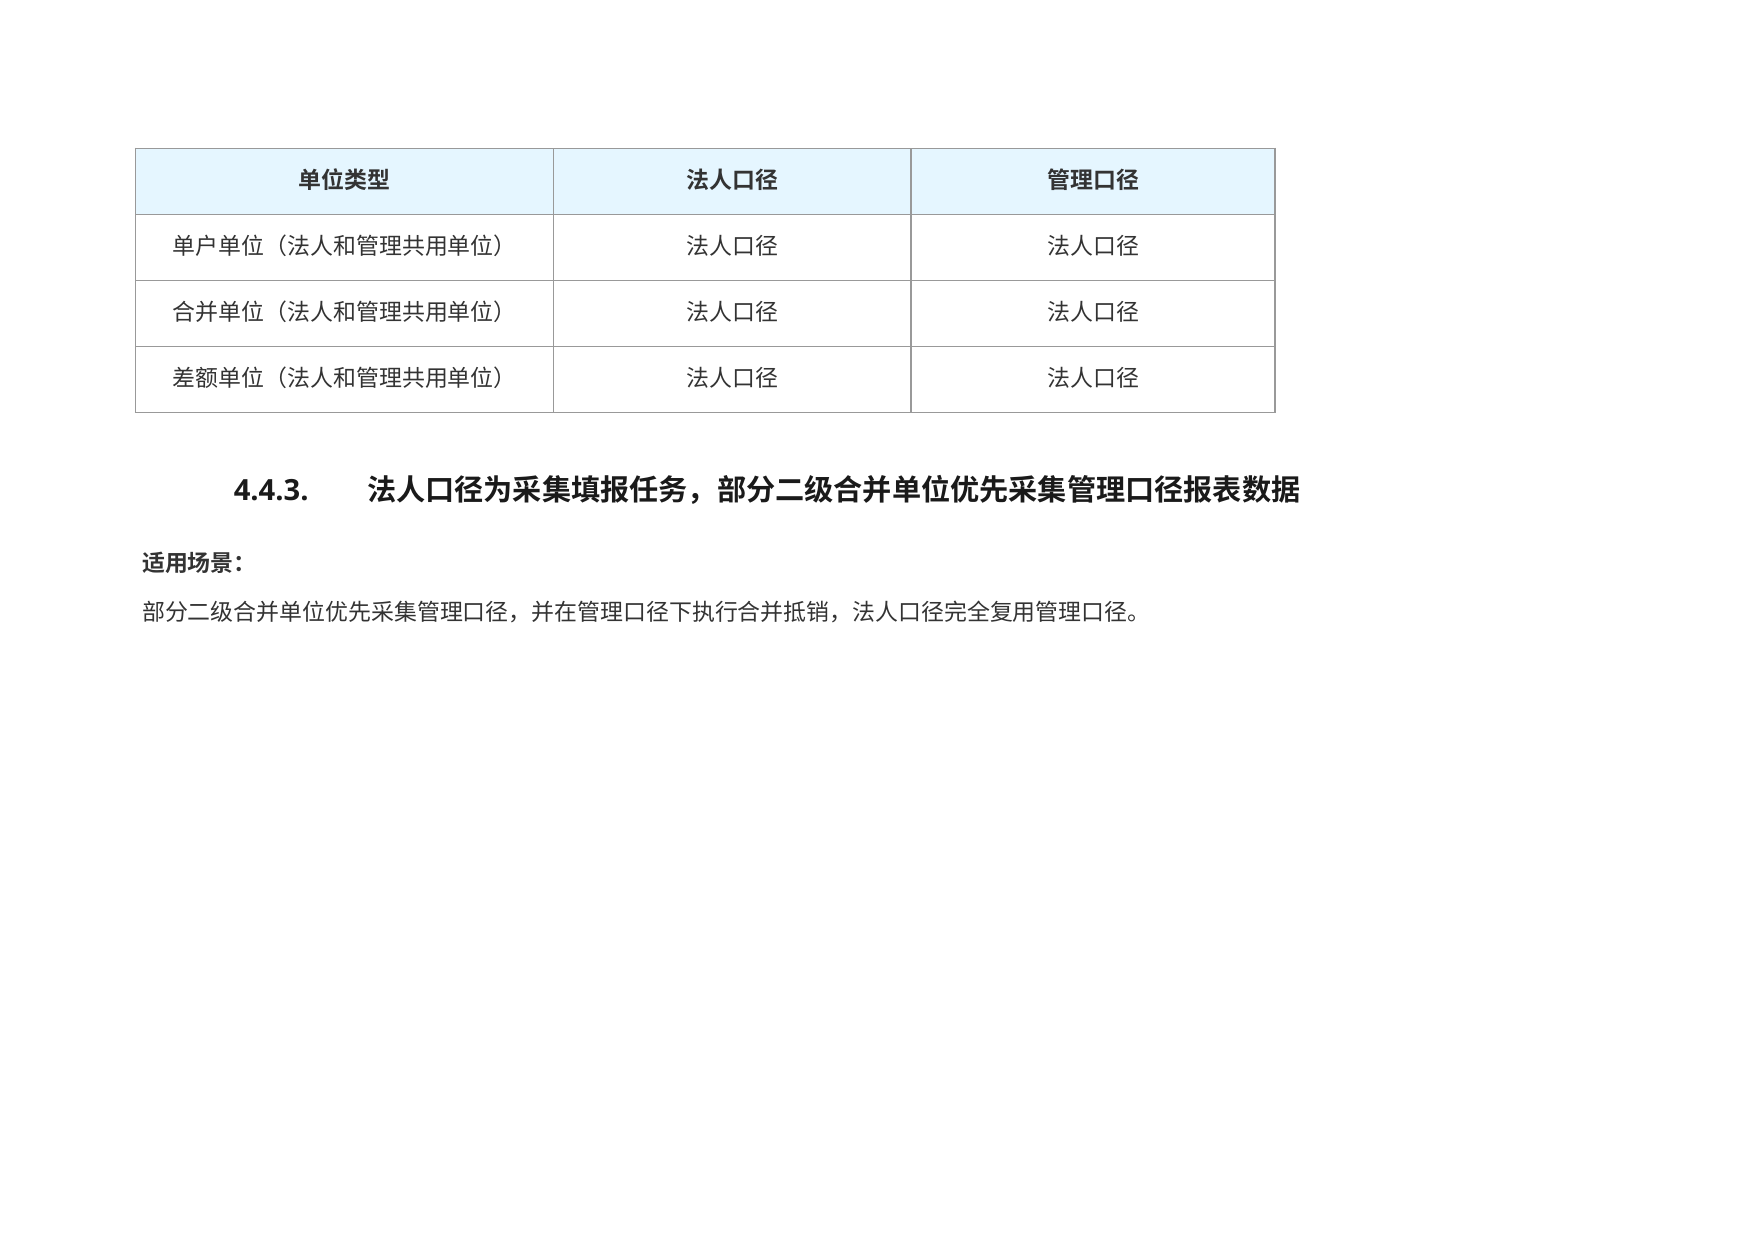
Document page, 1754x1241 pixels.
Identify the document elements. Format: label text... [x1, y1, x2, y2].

list 适用场景： [142, 545, 1612, 578]
table_cell 法人口径 [912, 215, 1274, 280]
table_header 单位类型 [136, 149, 553, 214]
table_cell 单户单位（法人和管理共用单位） [136, 215, 553, 280]
table_cell 合并单位（法人和管理共用单位） [136, 281, 553, 346]
table_cell 法人口径 [554, 281, 910, 346]
table_header 管理口径 [912, 149, 1274, 214]
table_cell 法人口径 [554, 215, 910, 280]
table_cell 差额单位（法人和管理共用单位） [136, 347, 553, 412]
table_header 法人口径 [554, 149, 910, 214]
subtitle 法人口径为采集填报任务，部分二级合并单位优先采集管理口径报表数据 [233, 466, 1612, 509]
list 部分二级合并单位优先采集管理口径，并在管理口径下执行合并抵销，法人口径完全复用管理口径。 [142, 594, 1612, 627]
table_cell 法人口径 [912, 347, 1274, 412]
table_cell 法人口径 [554, 347, 910, 412]
table_cell 法人口径 [912, 281, 1274, 346]
